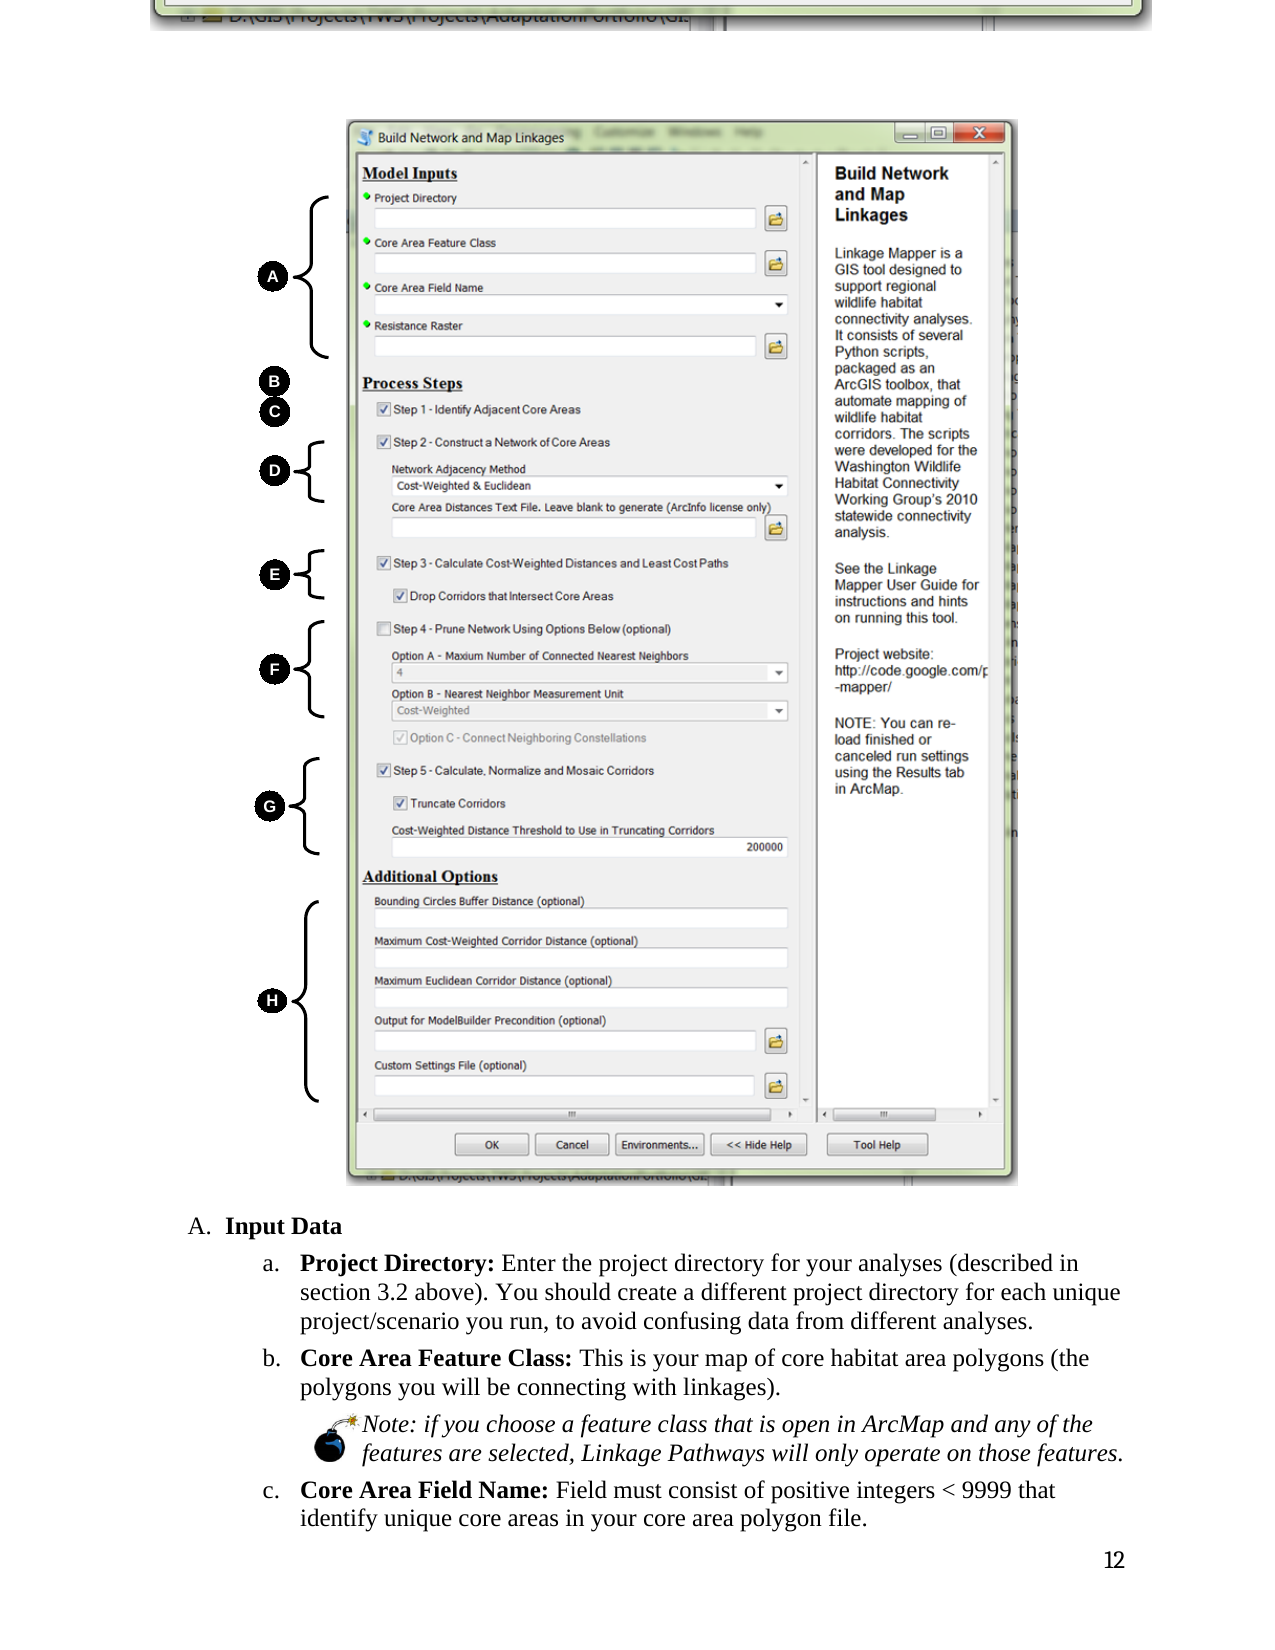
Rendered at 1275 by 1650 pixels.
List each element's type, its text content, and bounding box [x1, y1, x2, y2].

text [150, 120, 1125, 1211]
list Note: if you choose a feature class that is open in ArcMap and any of the features are selected, Linkage Pathways will only operate on those features. [300, 1409, 1125, 1466]
list Input Data [187, 1211, 1125, 1240]
picture [150, 0, 1152, 31]
list Core Area Feature Class: This is your map of core habitat area polygons (the polygons you will be connecting with linkages). [262, 1343, 1125, 1401]
list Project Directory: Enter the project directory for your analyses (described in section 3.2 above). You should create a different project directory for each unique project/scenario you run, to avoid confusing data from different analyses. [262, 1248, 1125, 1335]
list Core Area Field Name: Field must consist of positive integers < 9999 that identify unique core areas in your core area polygon file. [262, 1475, 1125, 1532]
